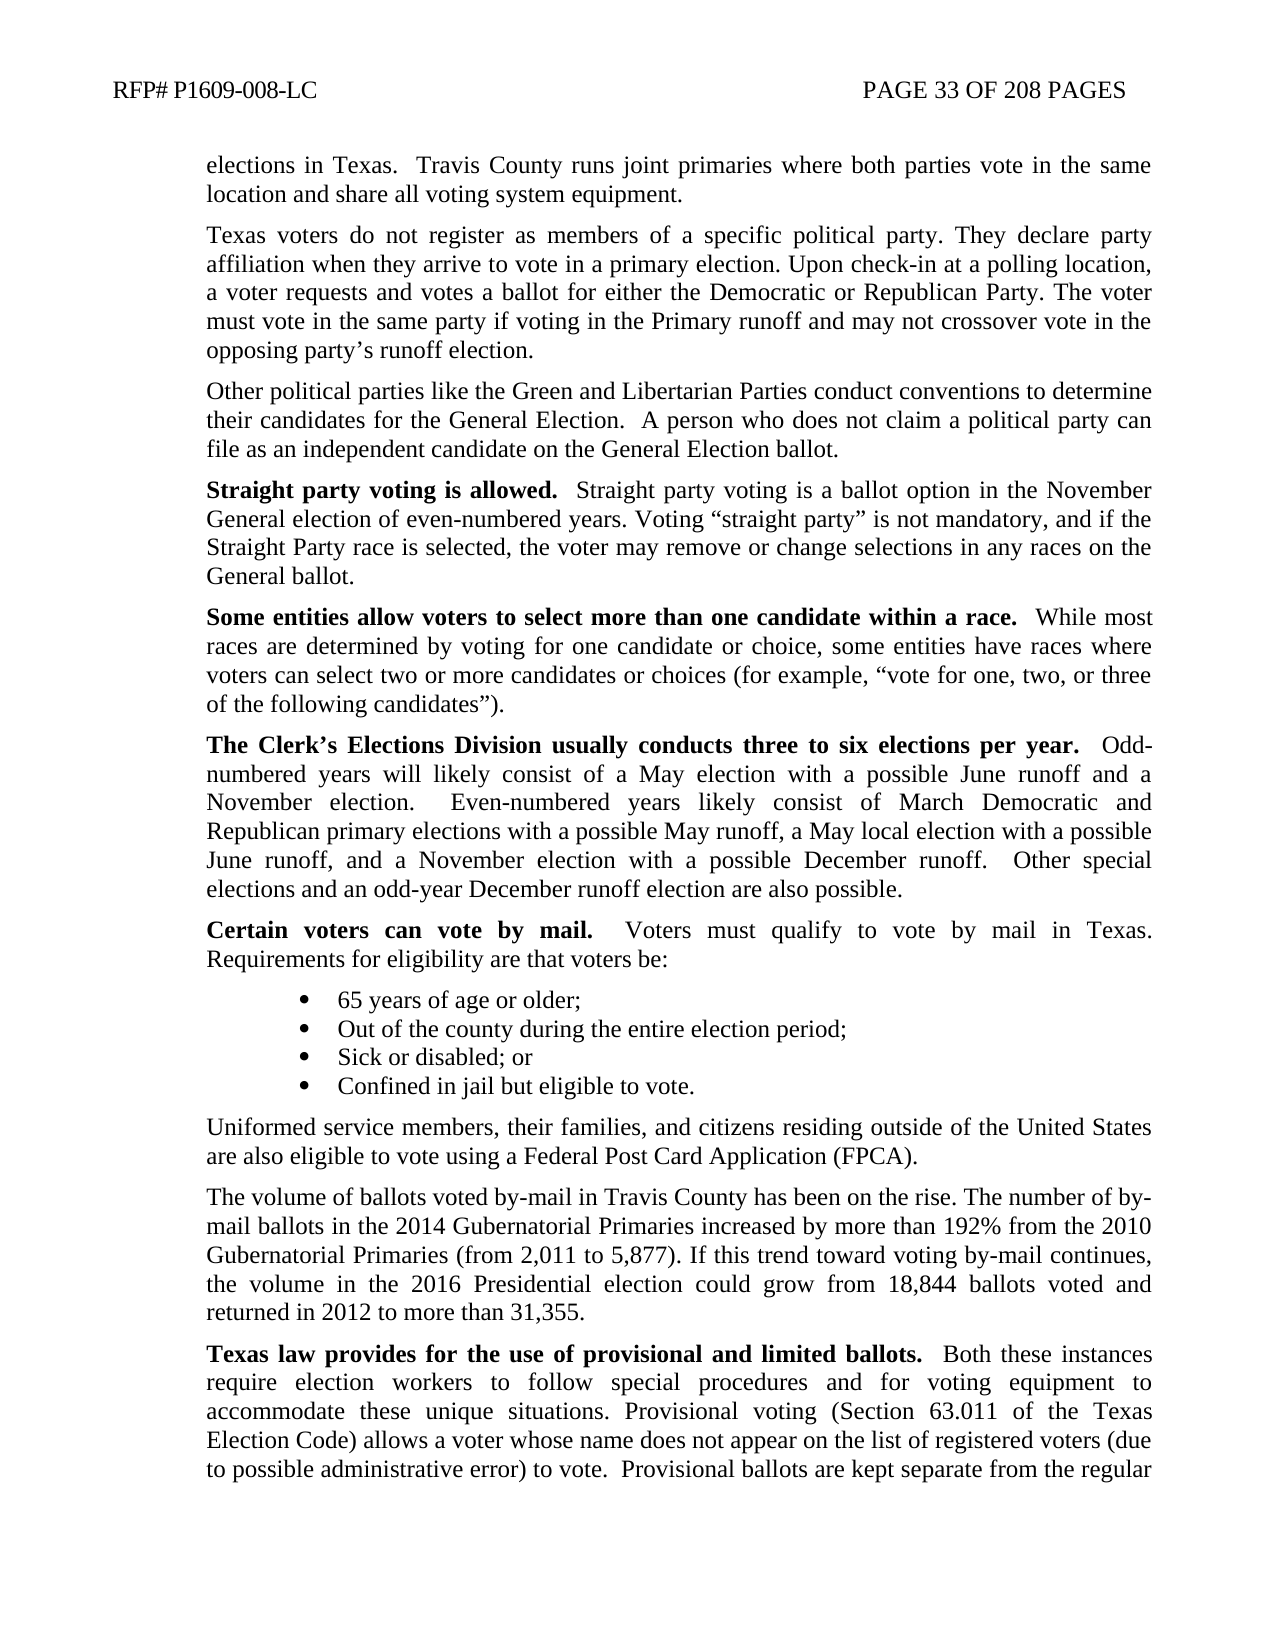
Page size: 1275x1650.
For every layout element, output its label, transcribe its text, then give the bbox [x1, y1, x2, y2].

text The volume of ballots voted by-mail in Travis County has been on the rise. The number of by-mail ballots in the 2014 Gubernatorial Primaries increased by more than 192% from the 2010 Gubernatorial Primaries (from 2,011 to 5,877). If this trend toward voting by-mail continues, the volume in the 2016 Presidential election could grow from 18,844 ballots voted and returned in 2012 to more than 31,355. [206, 1182, 1153, 1326]
list Sick or disabled; or [300, 1042, 1153, 1071]
text The Clerk’s Elections Division usually conducts three to six elections per year. Odd-numbered years will likely consist of a May election with a possible June runoff and a November election. Even-numbered years likely consist of March Democratic and Republican primary elections with a possible May runoff, a May local election with a possible June runoff, and a November election with a possible December runoff. Other special elections and an odd-year December runoff election are also possible. [206, 730, 1153, 902]
text Other political parties like the Green and Libertarian Parties conduct conventions to determine their candidates for the General Election. A person who does not claim a political party can file as an independent candidate on the General Election ballot. [206, 376, 1153, 462]
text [206, 150, 1153, 207]
list Confined in jail but eligible to vote. [300, 1071, 1153, 1100]
text Some entities allow voters to select more than one candidate within a race. While most races are determined by voting for one candidate or choice, some entities have races where voters can select two or more candidates or choices (for example, “vote for one, two, or three of the following candidates”). [206, 602, 1153, 717]
text Certain voters can vote by mail. Voters must qualify to vote by mail in Texas. Requirements for eligibility are that voters be: [206, 915, 1153, 972]
list Out of the county during the entire election period; [300, 1014, 1153, 1042]
text Straight party voting is allowed. Straight party voting is a ballot option in the November General election of even-numbered years. Voting “straight party” is not mandatory, and if the Straight Party race is selected, the voter may remove or change selections in any races on the General ballot. [206, 475, 1153, 590]
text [206, 1339, 1153, 1482]
text Uniformed service members, their families, and citizens residing outside of the United States are also eligible to vote using a Federal Post Card Application (FPCA). [206, 1112, 1153, 1170]
list 65 years of age or older; [300, 985, 1153, 1014]
text Texas voters do not register as members of a specific political party. They declare party affiliation when they arrive to vote in a primary election. Upon check-in at a polling location, a voter requests and votes a ballot for either the Democratic or Republican Party. The voter must vote in the same party if voting in the Primary runoff and may not crossover vote in the opposing party’s runoff election. [206, 220, 1153, 364]
